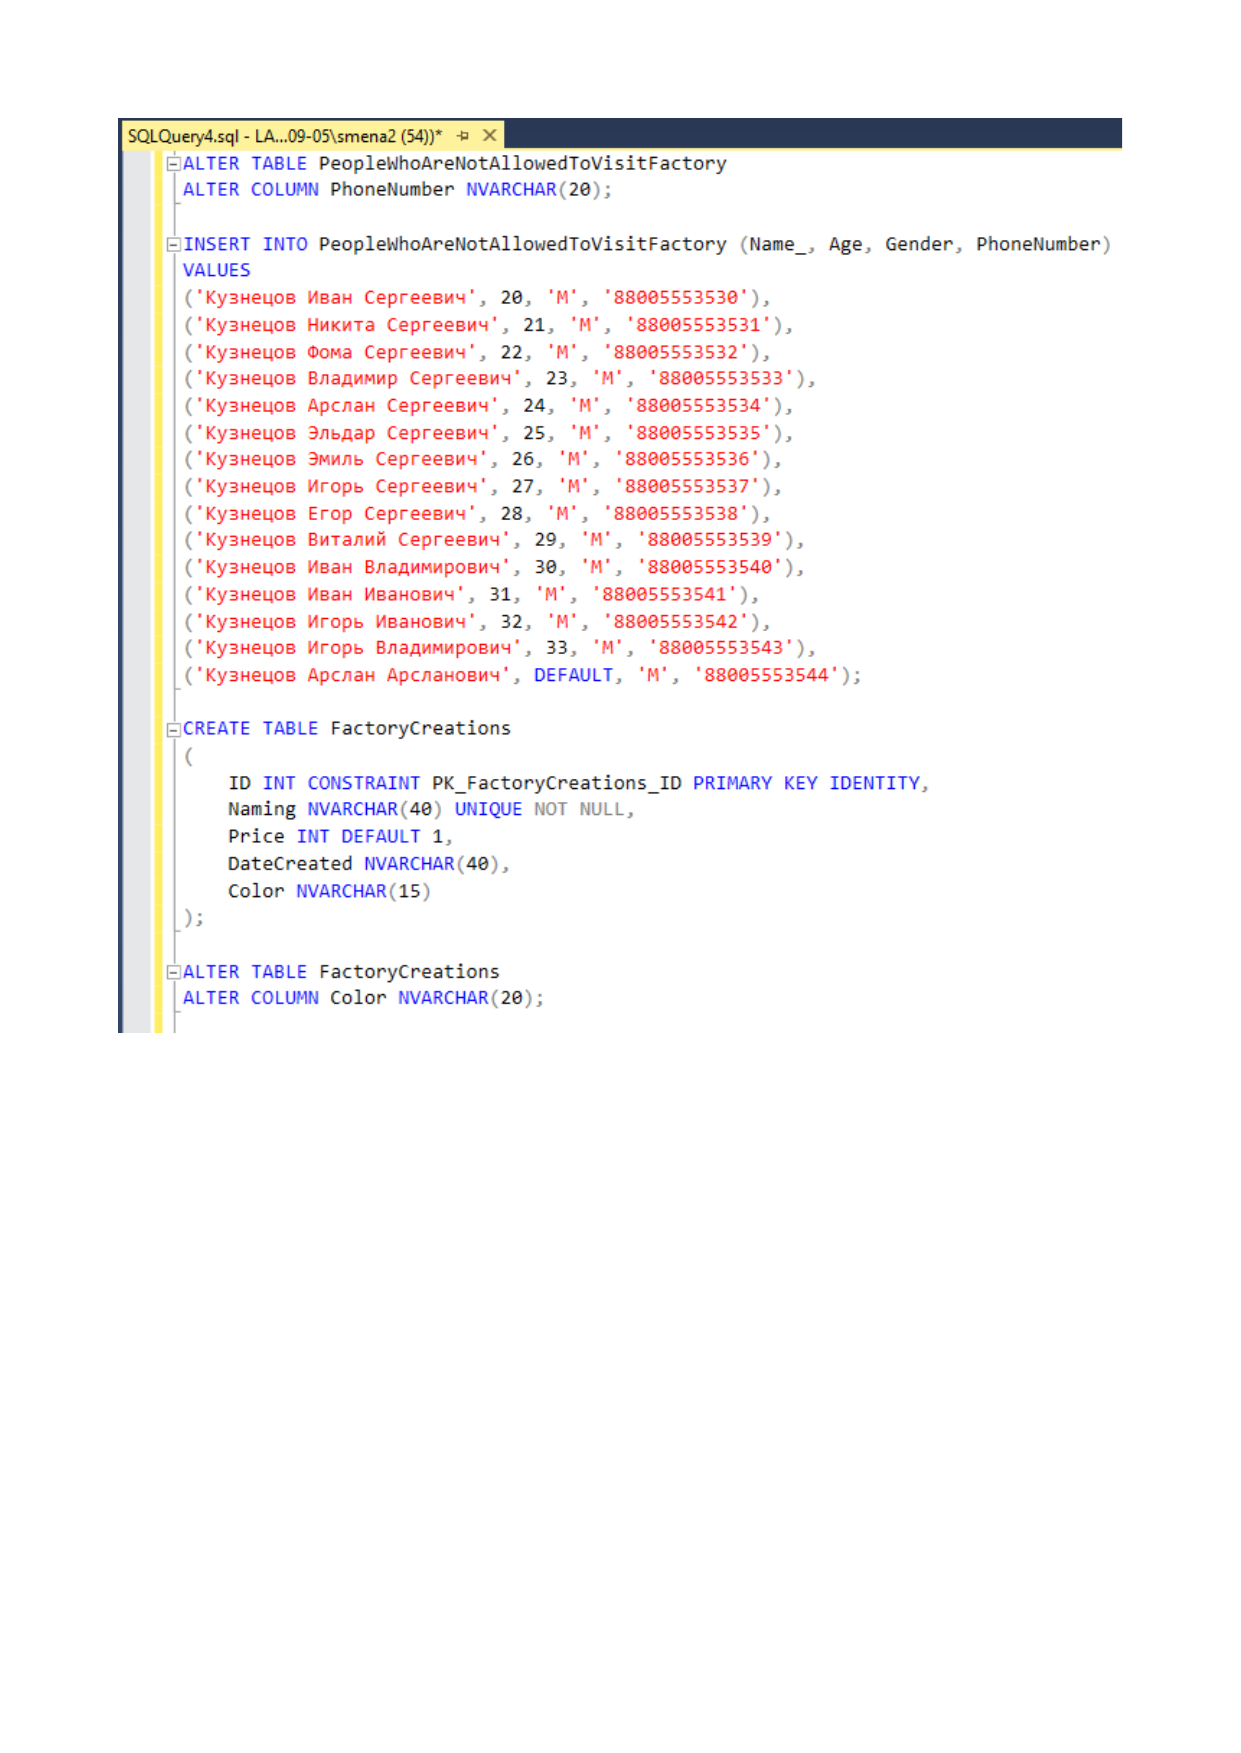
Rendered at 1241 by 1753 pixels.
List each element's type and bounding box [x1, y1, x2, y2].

picture [118, 118, 1123, 1033]
